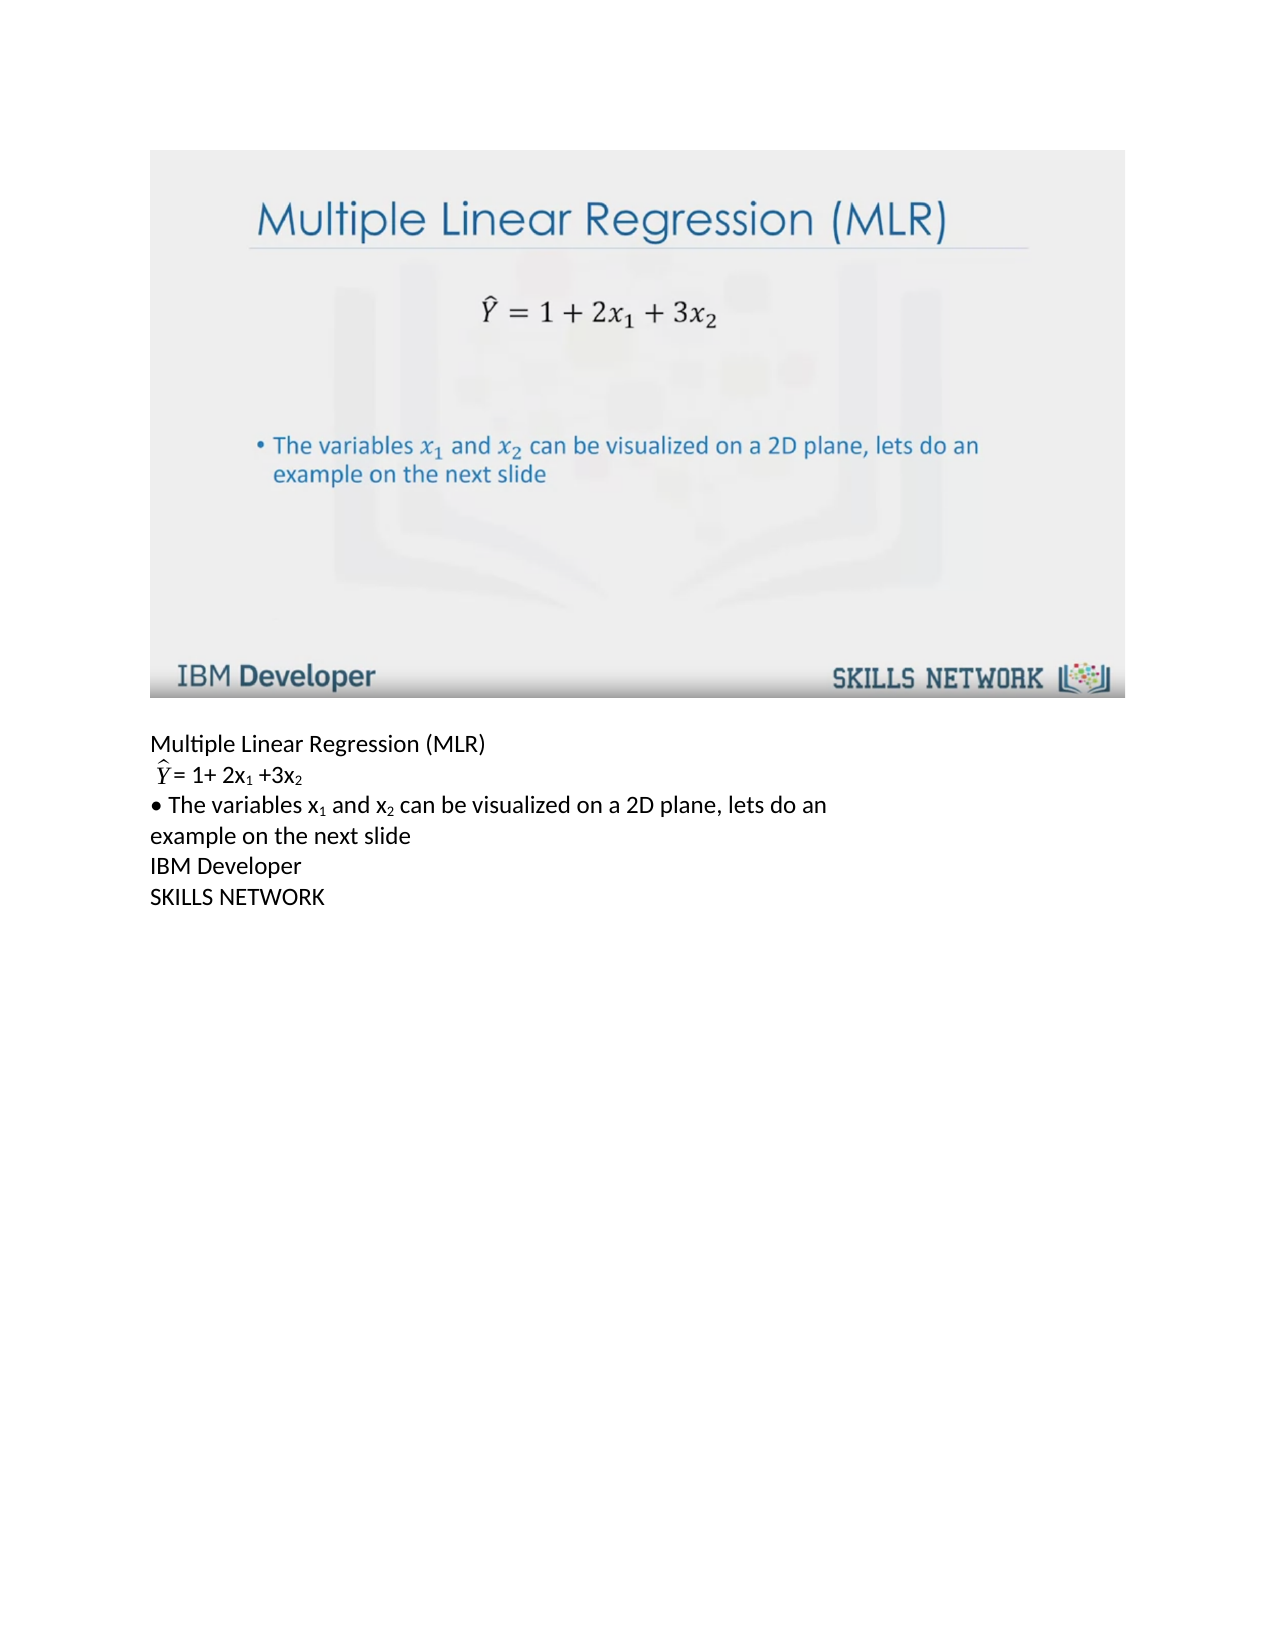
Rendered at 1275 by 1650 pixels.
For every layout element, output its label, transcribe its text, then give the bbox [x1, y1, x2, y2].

picture [150, 150, 1125, 698]
text IBM Developer [150, 850, 1125, 881]
text example on the next slide [150, 820, 1125, 850]
text • The variables x1 and x2 can be visualized on a 2D plane, lets do an [150, 789, 1125, 820]
text Multiple Linear Regression (MLR) [150, 728, 1125, 759]
text = 1+ 2x1 +3x2 [150, 759, 1125, 789]
text SKILLS NETWORK [150, 881, 1125, 911]
